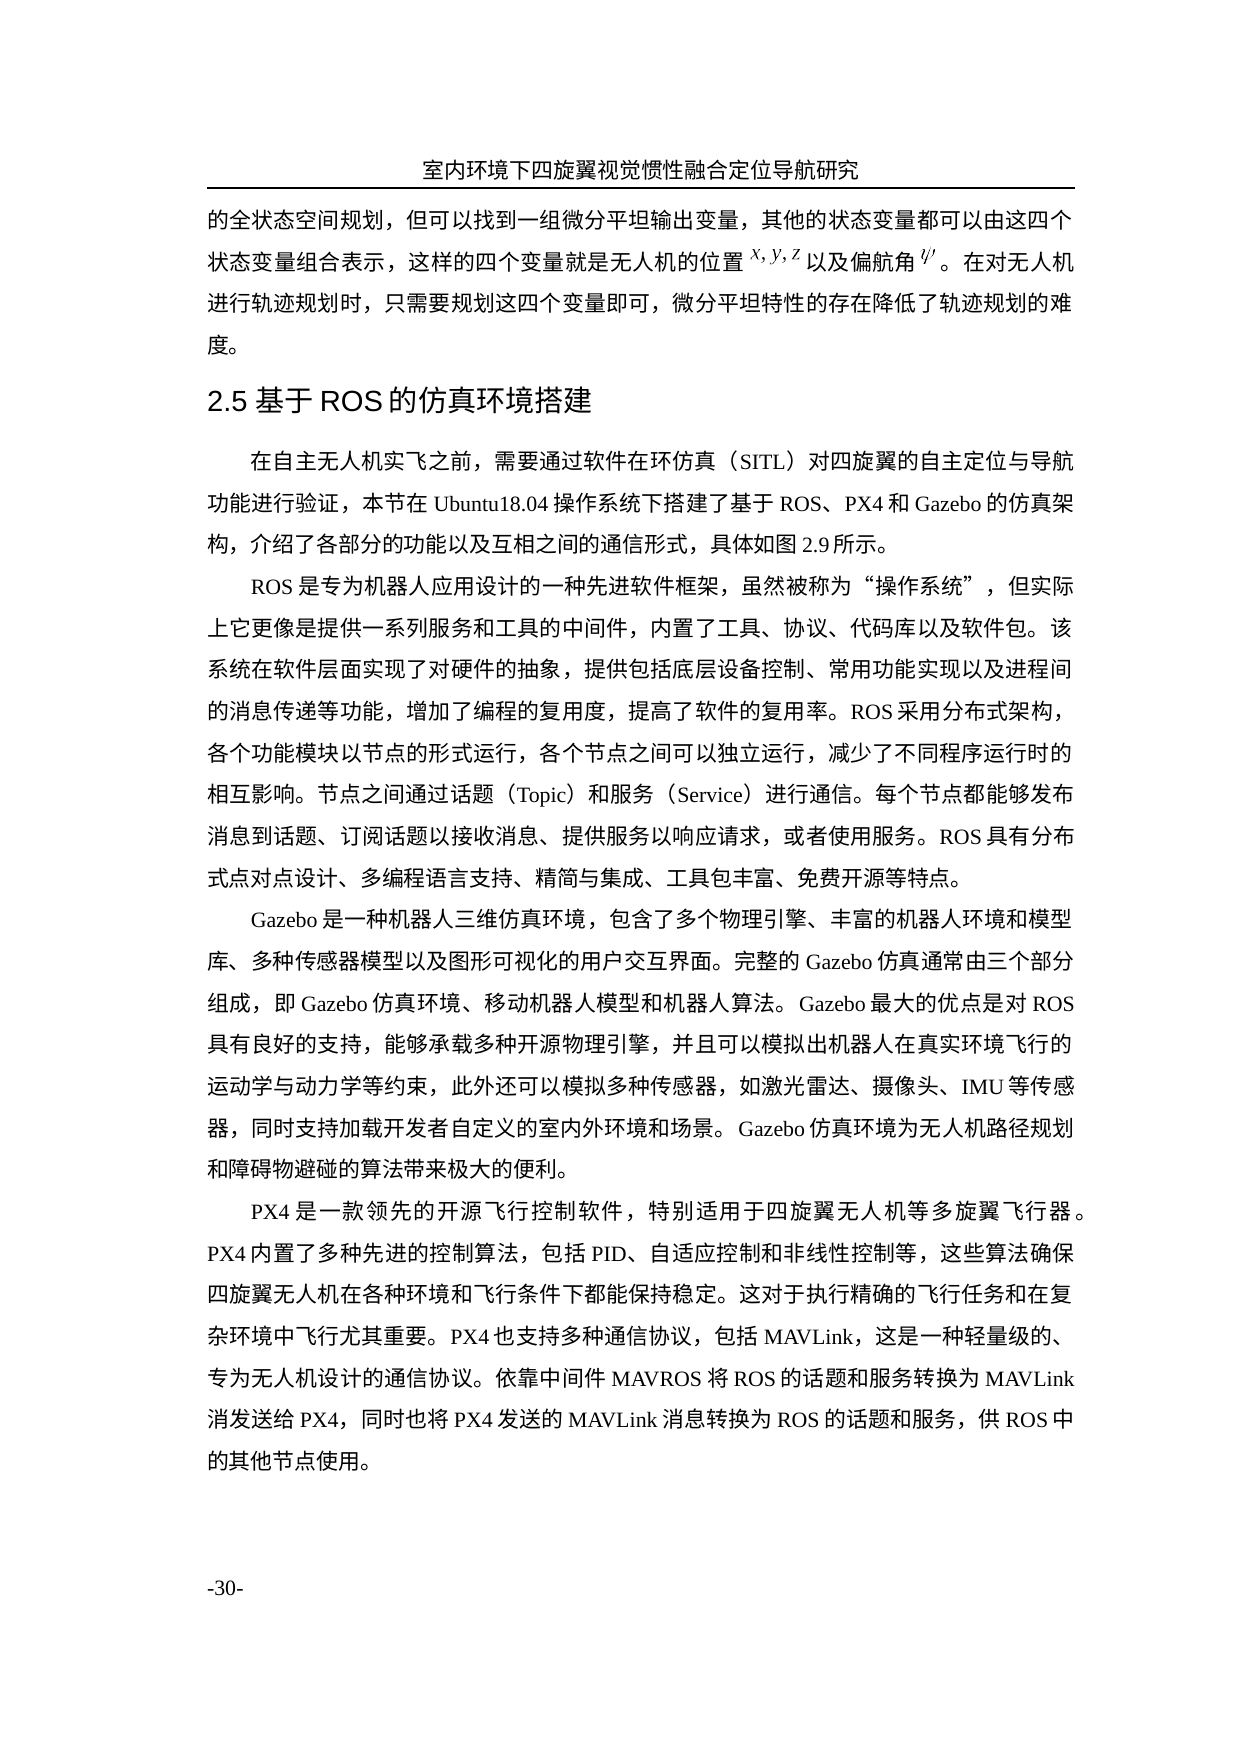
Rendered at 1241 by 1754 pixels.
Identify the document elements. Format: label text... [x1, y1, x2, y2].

text Gazebo是一种机器人三维仿真环境，包含了多个物理引擎、丰富的机器人环境和模型库、多种传感器模型以及图形可视化的用户交互界面。完整的Gazebo仿真通常由三个部分组成，即Gazebo仿真环境、移动机器人模型和机器人算法。Gazebo最大的优点是对ROS具有良好的支持，能够承载多种开源物理引擎，并且可以模拟出机器人在真实环境飞行的运动学与动力学等约束，此外还可以模拟多种传感器，如激光雷达、摄像头、IMU等传感器，同时支持加载开发者自定义的室内外环境和场景。Gazebo仿真环境为无人机路径规划和障碍物避碰的算法带来极大的便利。 [207, 894, 1075, 1186]
text ROS是专为机器人应用设计的一种先进软件框架，虽然被称为“操作系统”，但实际上它更像是提供一系列服务和工具的中间件，内置了工具、协议、代码库以及软件包。该系统在软件层面实现了对硬件的抽象，提供包括底层设备控制、常用功能实现以及进程间的消息传递等功能，增加了编程的复用度，提高了软件的复用率。ROS采用分布式架构，各个功能模块以节点的形式运行，各个节点之间可以独立运行，减少了不同程序运行时的相互影响。节点之间通过话题（Topic）和服务（Service）进行通信。每个节点都能够发布消息到话题、订阅话题以接收消息、提供服务以响应请求，或者使用服务。ROS具有分布式点对点设计、多编程语言支持、精简与集成、工具包丰富、免费开源等特点。 [207, 561, 1075, 894]
subtitle 基于ROS的仿真环境搭建 [207, 378, 1075, 420]
text PX4是一款领先的开源飞行控制软件，特别适用于四旋翼无人机等多旋翼飞行器。PX4内置了多种先进的控制算法，包括PID、自适应控制和非线性控制等，这些算法确保四旋翼无人机在各种环境和飞行条件下都能保持稳定。这对于执行精确的飞行任务和在复杂环境中飞行尤其重要。PX4也支持多种通信协议，包括MAVLink，这是一种轻量级的、专为无人机设计的通信协议。依靠中间件MAVROS将ROS的话题和服务转换为MAVLink消发送给PX4，同时也将PX4发送的MAVLink消息转换为ROS的话题和服务，供ROS中的其他节点使用。 [207, 1186, 1075, 1478]
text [207, 195, 1075, 362]
